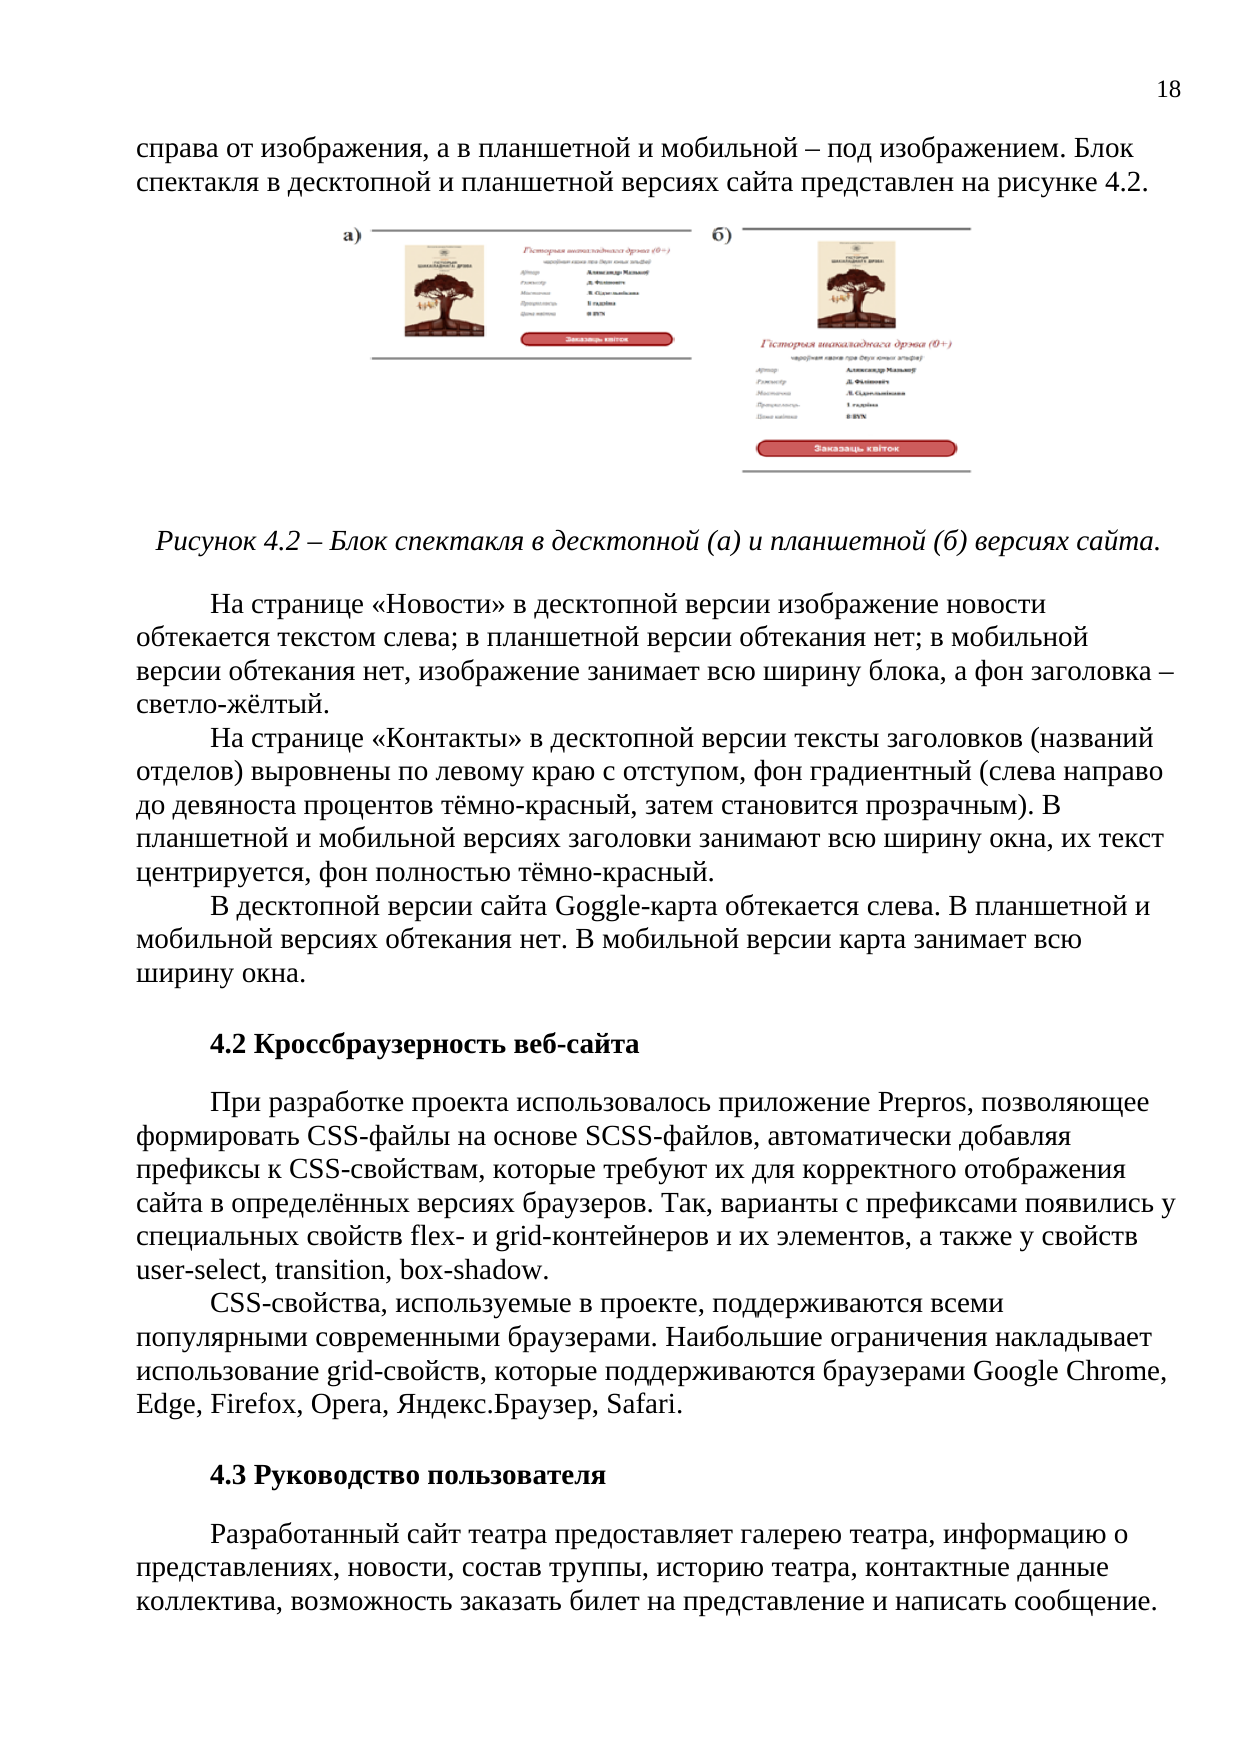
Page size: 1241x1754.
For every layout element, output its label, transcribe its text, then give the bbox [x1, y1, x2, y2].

text На странице «Новости» в десктопной версии изображение новости обтекается текстом слева; в планшетной версии обтекания нет; в мобильной версии обтекания нет, изображение занимает всю ширину блока, а фон заголовка – светло-жёлтый. [136, 586, 1181, 720]
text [136, 131, 1181, 198]
text 4.3 Руководство пользователя [136, 1457, 1181, 1491]
text На странице «Контакты» в десктопной версии тексты заголовков (названий отделов) выровнены по левому краю с отступом, фон градиентный (слева направо до девяноста процентов тёмно-красный, затем становится прозрачным). В планшетной и мобильной версиях заголовки занимают всю ширину окна, их текст центрируется, фон полностью тёмно-красный. [136, 720, 1181, 888]
text CSS-свойства, используемые в проекте, поддерживаются всеми популярными современными браузерами. Наибольшие ограничения накладывает использование grid-свойств, которые поддерживаются браузерами Google Chrome, Edge, Firefox, Opera, Яндекс.Браузер, Safari. [136, 1286, 1181, 1420]
text 4.2 Кроссбраузерность веб-сайта [136, 1026, 1181, 1059]
text В десктопной версии сайта Goggle-карта обтекается слева. В планшетной и мобильной версиях обтекания нет. В мобильной версии карта занимает всю ширину окна. [136, 888, 1181, 988]
text Рисунок 4.2 – Блок спектакля в десктопной (а) и планшетной (б) версиях сайта. [136, 523, 1181, 557]
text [136, 1516, 1181, 1616]
text При разработке проекта использовалось приложение Prepros, позволяющее формировать CSS-файлы на основе SCSS-файлов, автоматически добавляя префиксы к CSS-свойствам, которые требуют их для корректного отображения сайта в определённых версиях браузеров. Так, варианты с префиксами появились у специальных свойств flex- и grid-контейнеров и их элементов, а также у свойств user-select, transition, box-shadow. [136, 1084, 1181, 1286]
